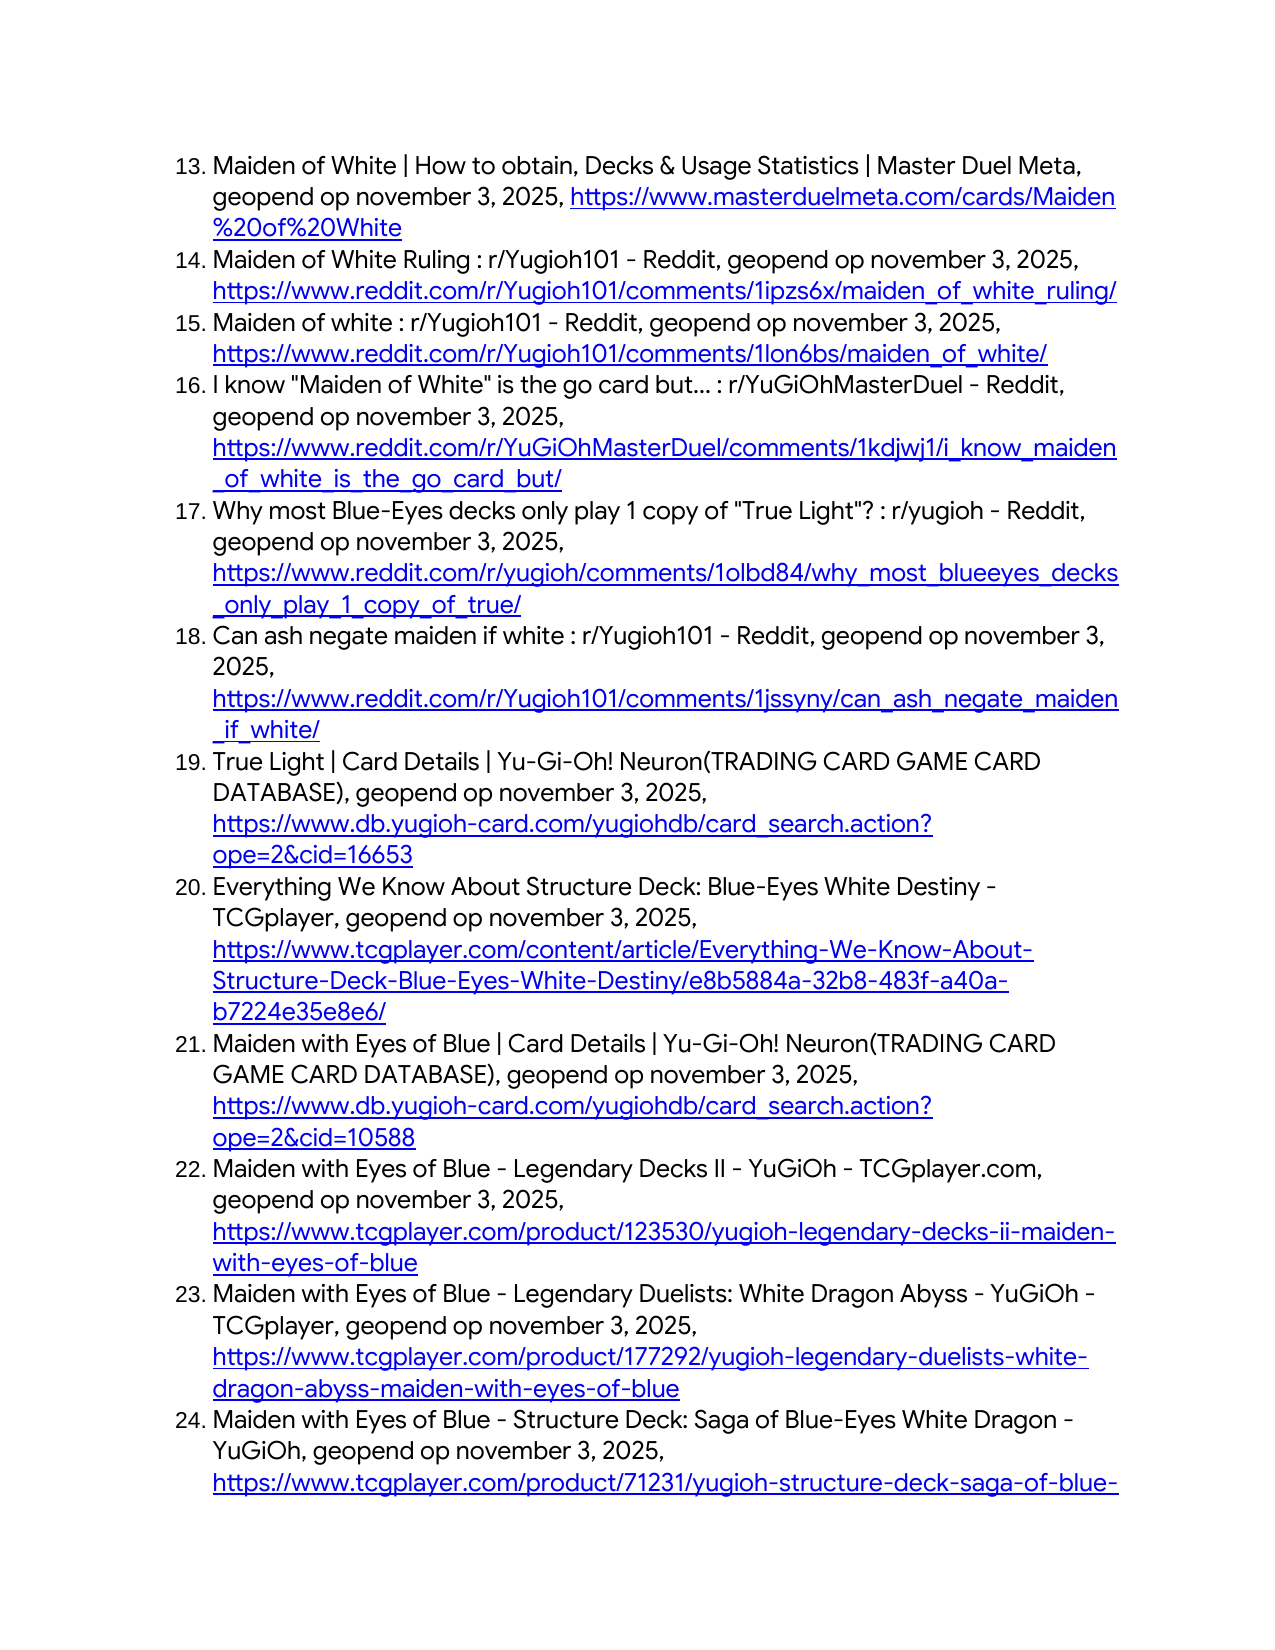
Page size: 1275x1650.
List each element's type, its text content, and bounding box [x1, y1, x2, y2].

list Can ash negate maiden if white : r/Yugioh101 - Reddit, geopend op november 3, 2025, https://www.reddit.com/r/Yugioh101/comments/1jssyny/can_ash_negate_maiden_if_white/ [175, 620, 1125, 746]
list Maiden of White | How to obtain, Decks & Usage Statistics | Master Duel Meta, geopend op november 3, 2025, https://www.masterduelmeta.com/cards/Maiden%20of%20White [175, 150, 1125, 244]
list True Light | Card Details | Yu-Gi-Oh! Neuron(TRADING CARD GAME CARD DATABASE), geopend op november 3, 2025, https://www.db.yugioh-card.com/yugiohdb/card_search.action?ope=2&cid=16653 [175, 746, 1125, 871]
list Maiden with Eyes of Blue - Legendary Duelists: White Dragon Abyss - YuGiOh - TCGplayer, geopend op november 3, 2025, https://www.tcgplayer.com/product/177292/yugioh-legendary-duelists-white-dragon-abyss-maiden-with-eyes-of-blue [175, 1279, 1125, 1404]
list Maiden of white : r/Yugioh101 - Reddit, geopend op november 3, 2025, https://www.reddit.com/r/Yugioh101/comments/1lon6bs/maiden_of_white/ [175, 307, 1125, 369]
list Maiden of White Ruling : r/Yugioh101 - Reddit, geopend op november 3, 2025, https://www.reddit.com/r/Yugioh101/comments/1ipzs6x/maiden_of_white_ruling/ [175, 244, 1125, 307]
list Maiden with Eyes of Blue - Legendary Decks II - YuGiOh - TCGplayer.com, geopend op november 3, 2025, https://www.tcgplayer.com/product/123530/yugioh-legendary-decks-ii-maiden-with-eyes-of-blue [175, 1153, 1125, 1279]
list I know "Maiden of White" is the go card but... : r/YuGiOhMasterDuel - Reddit, geopend op november 3, 2025, https://www.reddit.com/r/YuGiOhMasterDuel/comments/1kdjwj1/i_know_maiden_of_white_is_the_go_card_but/ [175, 369, 1125, 495]
list Everything We Know About Structure Deck: Blue-Eyes White Destiny - TCGplayer, geopend op november 3, 2025, https://www.tcgplayer.com/content/article/Everything-We-Know-About-Structure-Deck-Blue-Eyes-White-Destiny/e8b5884a-32b8-483f-a40a-b7224e35e8e6/ [175, 871, 1125, 1028]
list Why most Blue-Eyes decks only play 1 copy of "True Light"? : r/yugioh - Reddit, geopend op november 3, 2025, https://www.reddit.com/r/yugioh/comments/1olbd84/why_most_blueeyes_decks_only_play_1_copy_of_true/ [175, 495, 1125, 620]
list Maiden with Eyes of Blue | Card Details | Yu-Gi-Oh! Neuron(TRADING CARD GAME CARD DATABASE), geopend op november 3, 2025, https://www.db.yugioh-card.com/yugiohdb/card_search.action?ope=2&cid=10588 [175, 1028, 1125, 1153]
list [175, 1404, 1125, 1498]
